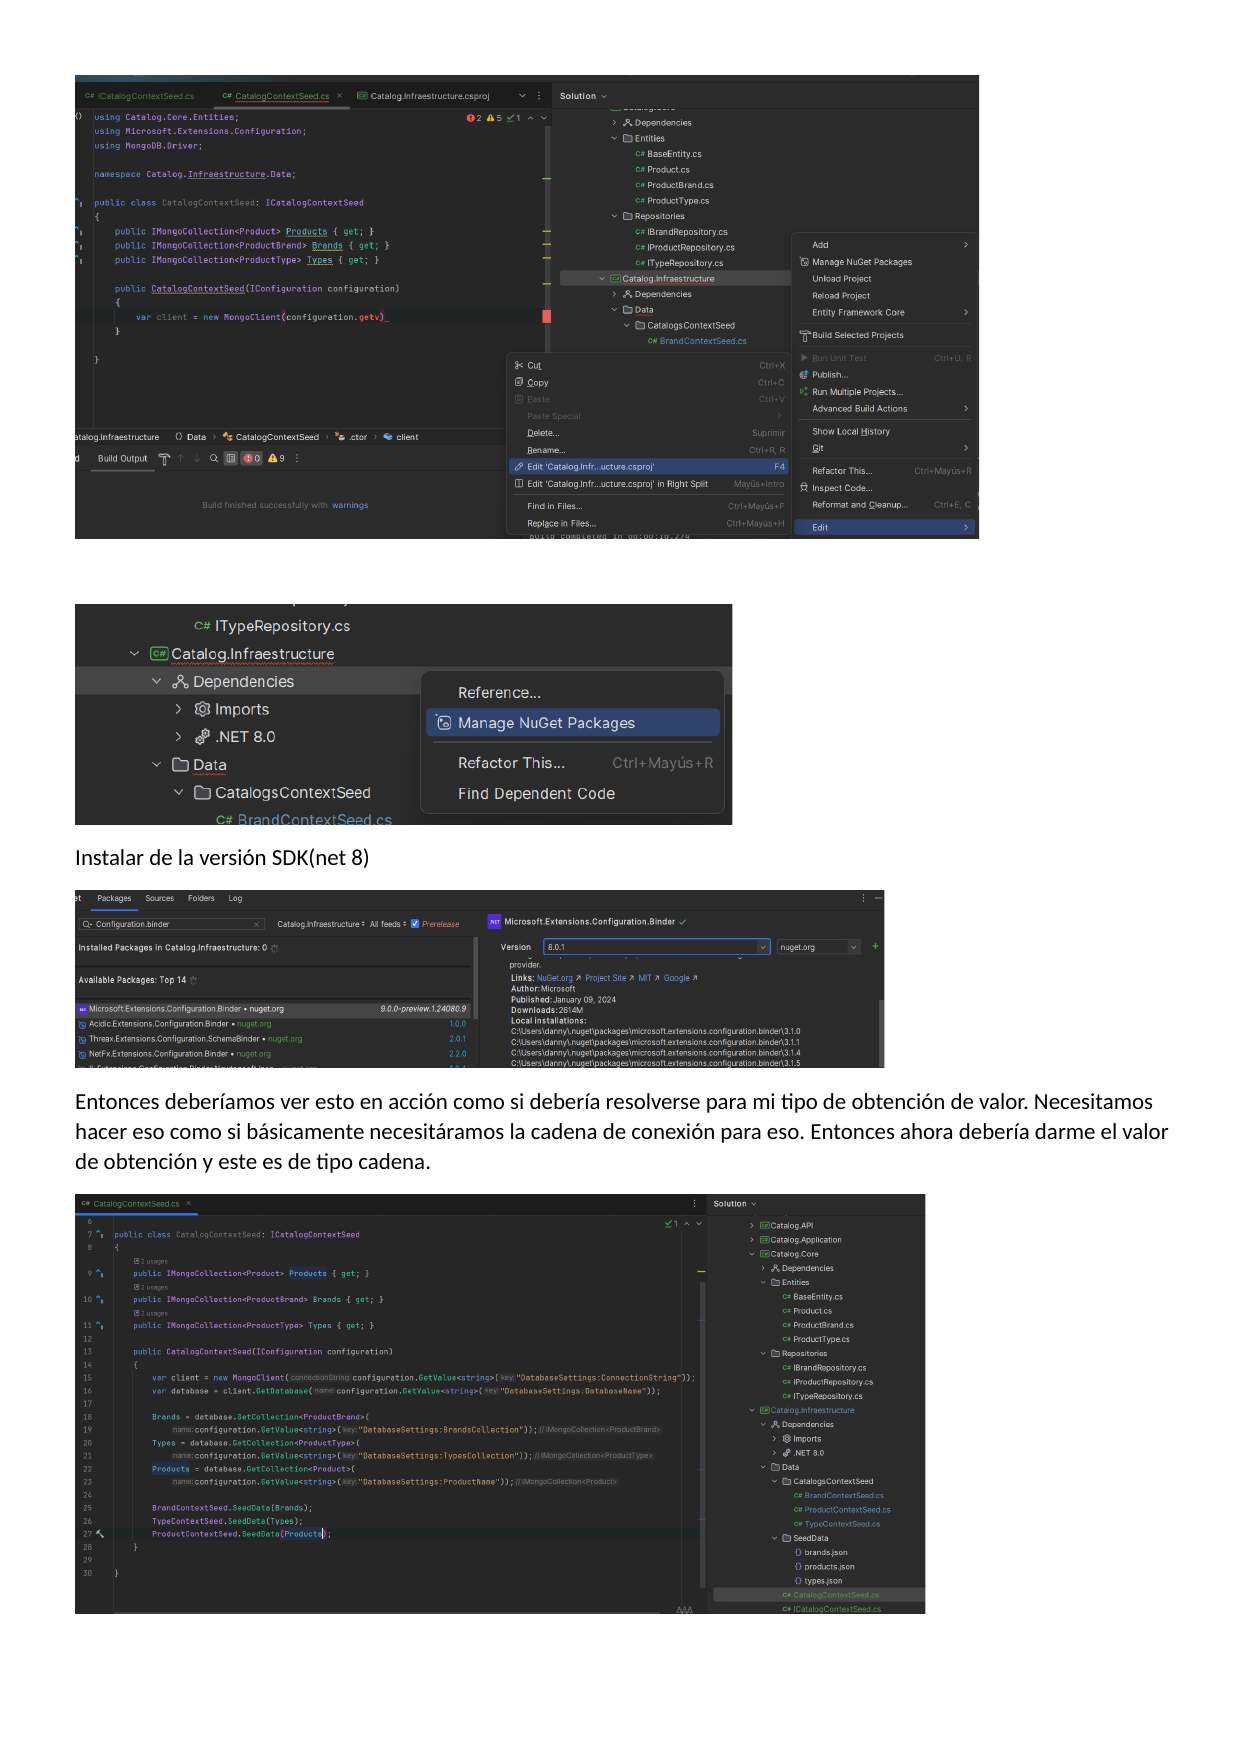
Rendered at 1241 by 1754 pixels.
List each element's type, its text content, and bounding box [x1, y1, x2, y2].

text Instalar de la versión SDK(net 8) [75, 843, 1196, 871]
picture [75, 604, 733, 825]
picture [75, 890, 885, 1068]
picture [75, 1194, 926, 1614]
picture [75, 75, 980, 539]
text Entonces deberíamos ver esto en acción como si debería resolverse para mi tipo de obtención de valor. Necesitamos hacer eso como si básicamente necesitáramos la cadena de conexión para eso. Entonces ahora debería darme el valor de obtención y este es de tipo cadena. [75, 1087, 1196, 1175]
